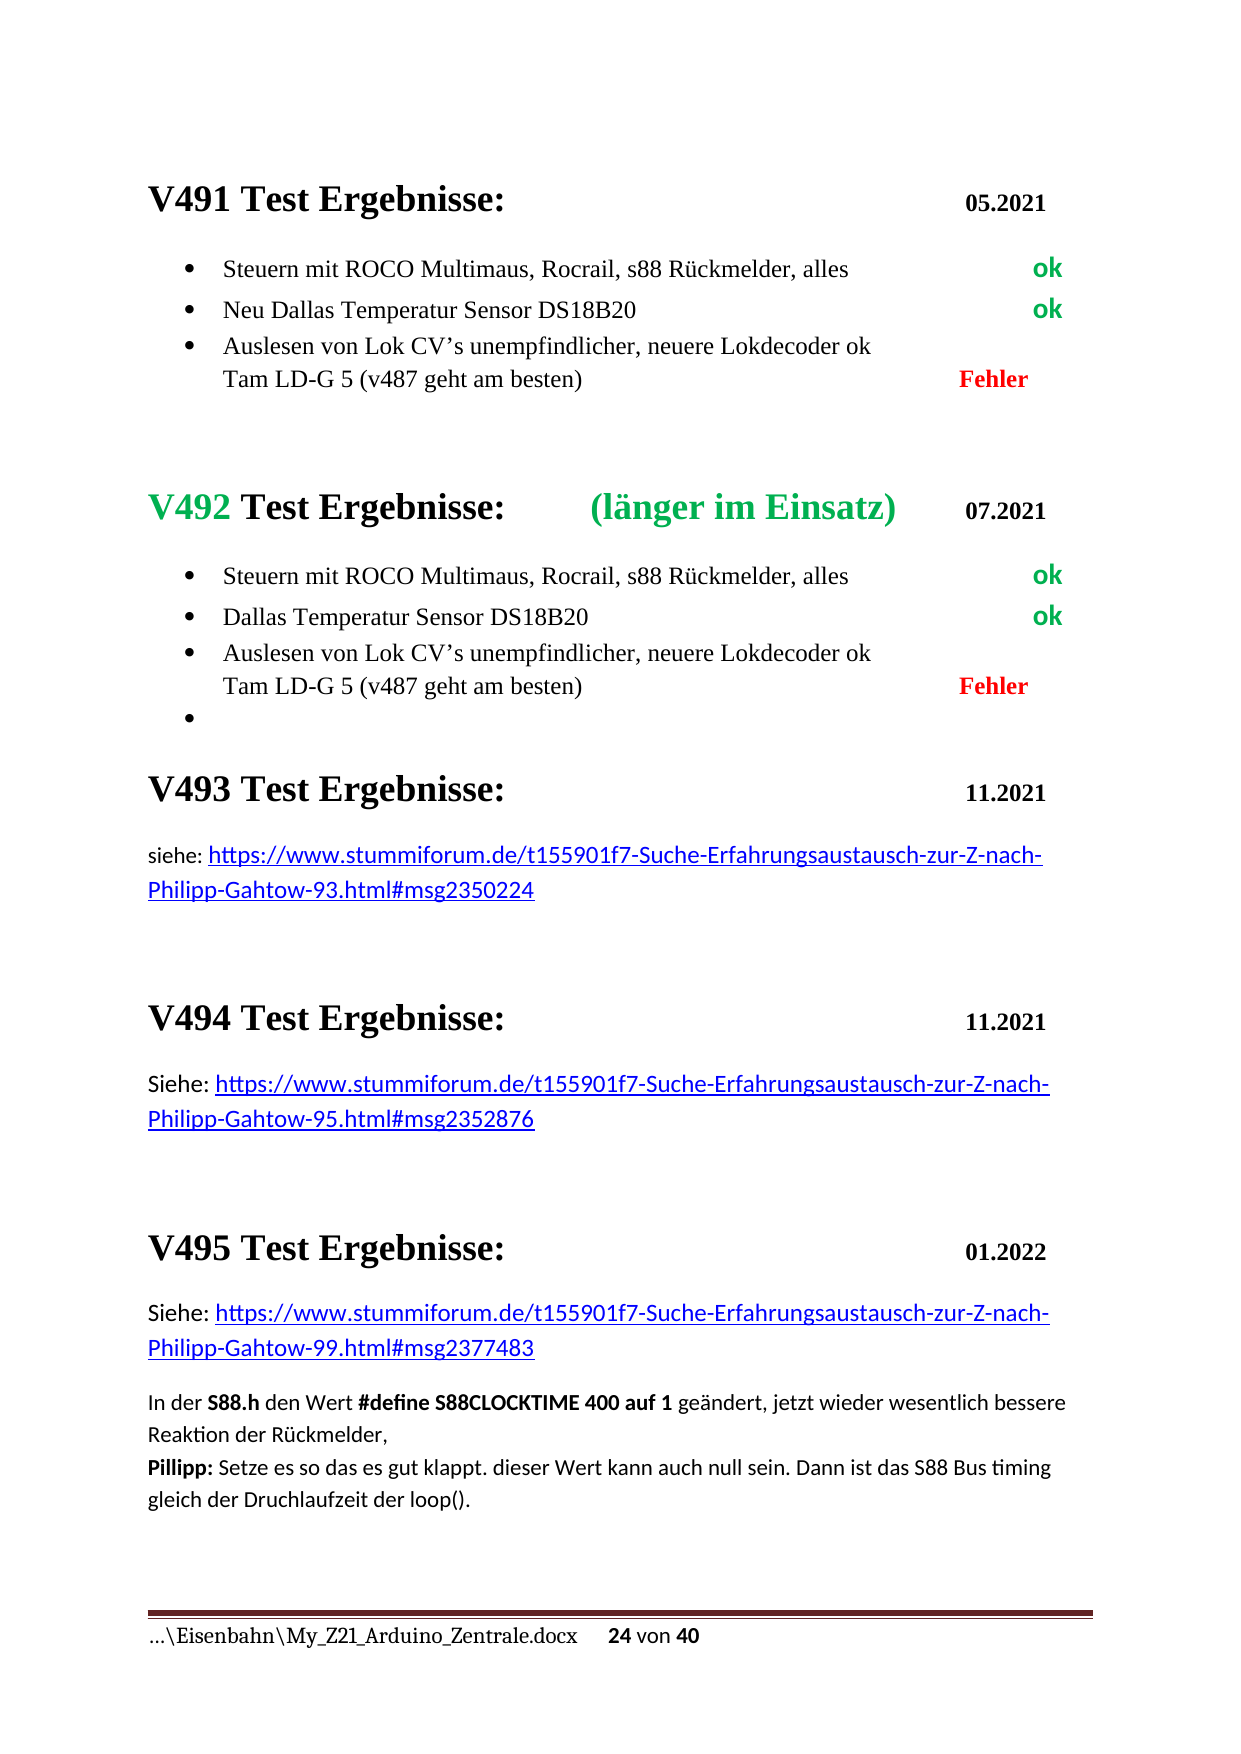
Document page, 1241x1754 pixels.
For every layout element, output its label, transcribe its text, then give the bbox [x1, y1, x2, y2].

subtitle V491 Test Ergebnisse: 05.2021 [148, 177, 1093, 220]
text siehe: https://www.stummiforum.de/t155901f7-Suche-Erfahrungsaustausch-zur-Z-nach-Philipp-Gahtow-93.html#msg2350224 [148, 839, 1093, 904]
list Dallas Temperatur Sensor DS18B20 ok [185, 597, 1093, 633]
list Neu Dallas Temperatur Sensor DS18B20 ok [185, 290, 1093, 326]
text Siehe: https://www.stummiforum.de/t155901f7-Suche-Erfahrungsaustausch-zur-Z-nach-Philipp-Gahtow-99.html#msg2377483 [148, 1297, 1093, 1363]
list Steuern mit ROCO Multimaus, Rocrail, s88 Rückmelder, alles ok [185, 556, 1093, 592]
subtitle V494 Test Ergebnisse: 11.2021 [148, 996, 1093, 1039]
list Steuern mit ROCO Multimaus, Rocrail, s88 Rückmelder, alles ok [185, 249, 1093, 285]
list Auslesen von Lok CV’s unempfindlicher, neuere Lokdecoder ok Tam LD-G 5 (v487 geht am besten) Fehler [185, 638, 1093, 700]
subtitle V493 Test Ergebnisse: 11.2021 [148, 766, 1093, 809]
list Auslesen von Lok CV’s unempfindlicher, neuere Lokdecoder ok Tam LD-G 5 (v487 geht am besten) Fehler [185, 331, 1093, 393]
text Siehe: https://www.stummiforum.de/t155901f7-Suche-Erfahrungsaustausch-zur-Z-nach-Philipp-Gahtow-95.html#msg2352876 [148, 1068, 1093, 1134]
text In der S88.h den Wert #define S88CLOCKTIME 400 auf 1 geändert, jetzt wieder wesentlich bessere Reaktion der Rückmelder, Pillipp: Setze es so das es gut klappt. dieser Wert kann auch null sein. Dann ist das S88 Bus timing gleich der Druchlaufzeit der loop(). [148, 1388, 1093, 1513]
subtitle V492 Test Ergebnisse: (länger im Einsatz) 07.2021 [148, 484, 1093, 527]
subtitle V495 Test Ergebnisse: 01.2022 [148, 1225, 1093, 1268]
